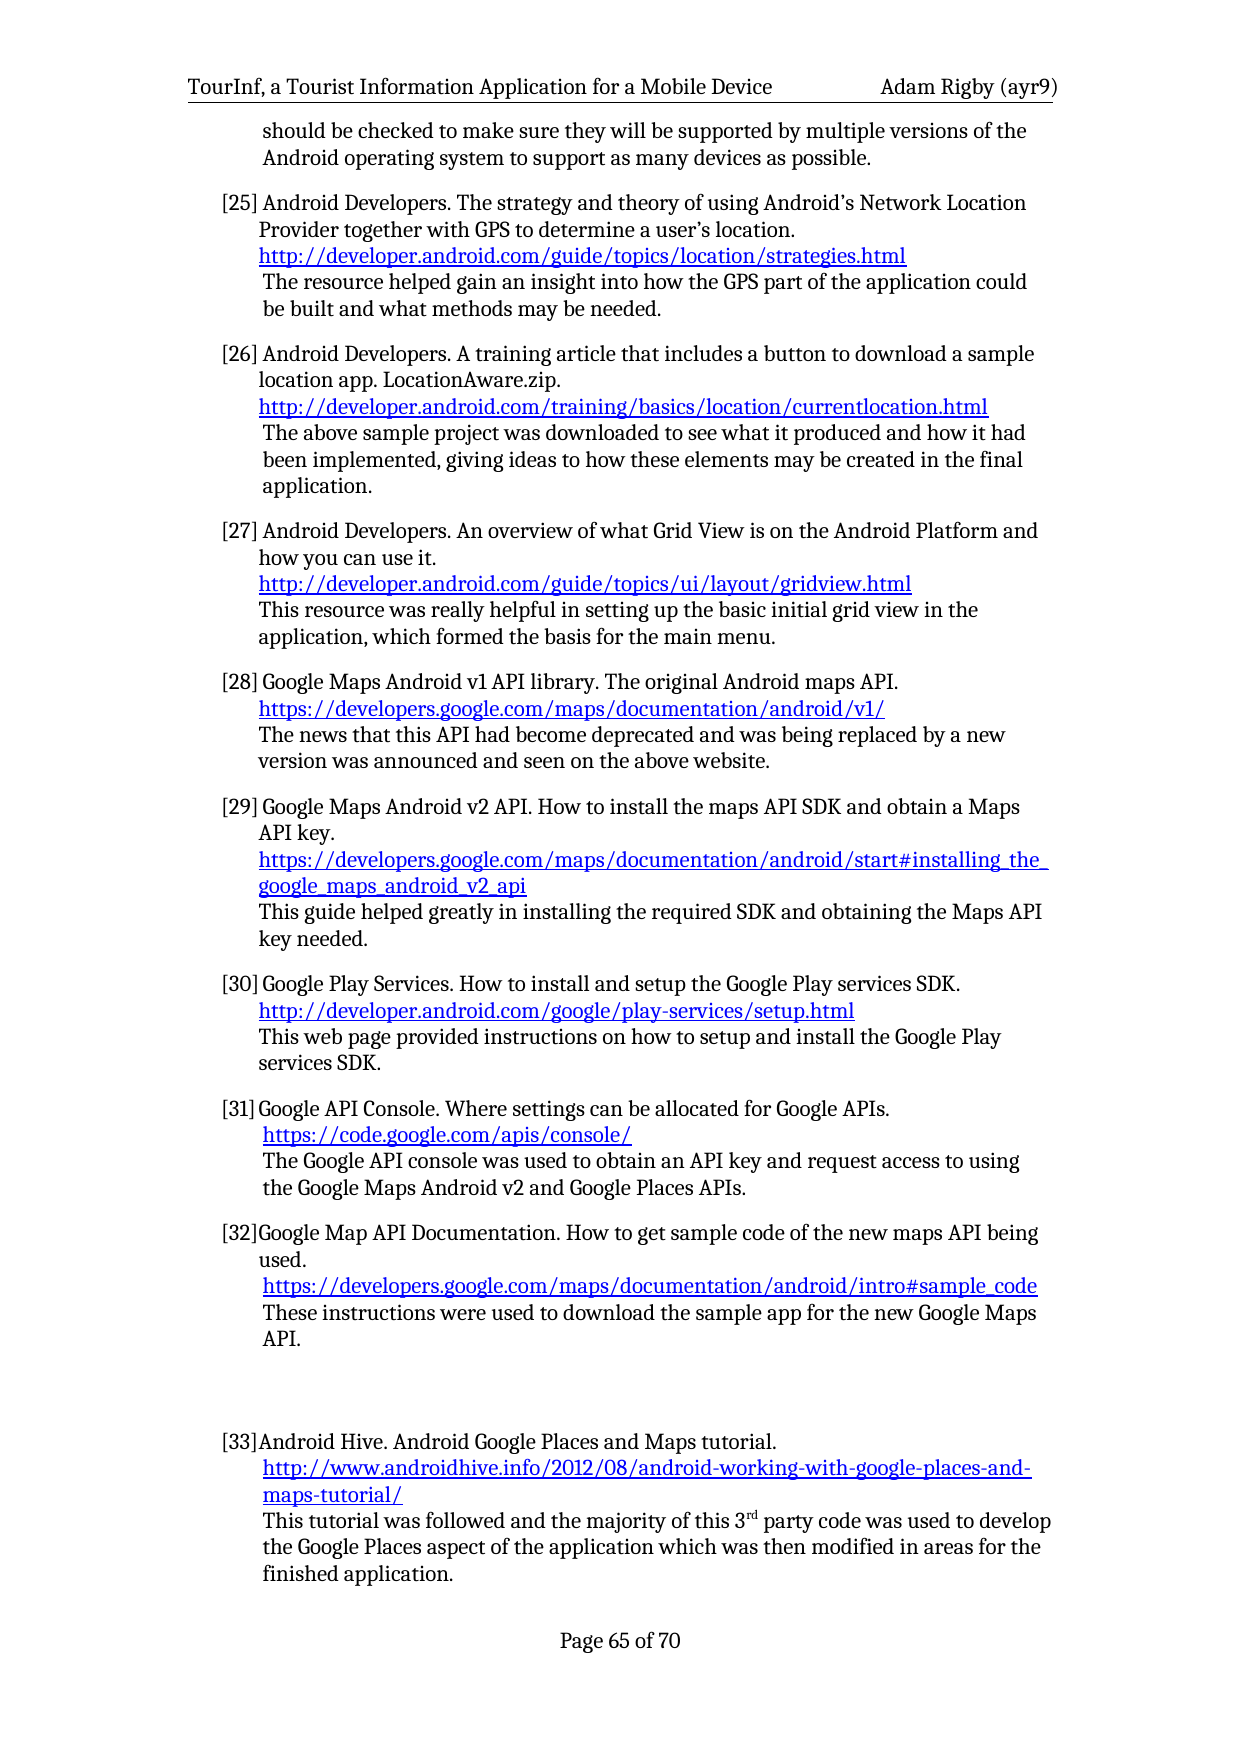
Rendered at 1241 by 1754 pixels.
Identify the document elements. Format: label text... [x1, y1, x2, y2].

list The resource helped gain an insight into how the GPS part of the application could be built and what methods may be needed. [262, 269, 1053, 322]
list https://developers.google.com/maps/documentation/android/intro#sample_code [262, 1273, 1053, 1299]
list The above sample project was downloaded to see what it produced and how it had been implemented, giving ideas to how these elements may be created in the final application. [262, 420, 1053, 499]
list Google Maps Android v2 API. How to install the maps API SDK and obtain a Maps API key. https://developers.google.com/maps/documentation/android/start#installing_the_google_maps_android_v2_api [221, 794, 1053, 899]
list Google Play Services. How to install and setup the Google Play services SDK. http://developer.android.com/google/play-services/setup.html [221, 971, 1053, 1024]
list The Google API console was used to obtain an API key and request access to using the Google Maps Android v2 and Google Places APIs. [262, 1148, 1053, 1201]
list Google Maps Android v1 API library. The original Android maps API. https://developers.google.com/maps/documentation/android/v1/ [221, 669, 1053, 722]
list Google Map API Documentation. How to get sample code of the new maps API being used. [221, 1220, 1053, 1273]
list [262, 118, 1053, 171]
list Android Developers. A training article that includes a button to download a sample location app. LocationAware.zip. http://developer.android.com/training/basics/location/currentlocation.html [221, 341, 1053, 420]
list http://www.androidhive.info/2012/08/android-working-with-google-places-and-maps-tutorial/ [262, 1455, 1053, 1508]
list https://code.google.com/apis/console/ [262, 1122, 1053, 1148]
list Android Developers. An overview of what Grid View is on the Android Platform and how you can use it. http://developer.android.com/guide/topics/ui/layout/gridview.html [221, 518, 1053, 597]
list This web page provided instructions on how to setup and install the Google Play services SDK. [258, 1024, 1053, 1076]
list Google API Console. Where settings can be allocated for Google APIs. [221, 1096, 1053, 1122]
list This guide helped greatly in installing the required SDK and obtaining the Maps API key needed. [258, 899, 1053, 952]
list These instructions were used to download the sample app for the new Google Maps API. [262, 1299, 1053, 1352]
list This resource was really helpful in setting up the basic initial grid view in the application, which formed the basis for the main menu. [258, 597, 1053, 650]
list The news that this API had become deprecated and was being replaced by a new version was announced and seen on the above website. [258, 722, 1053, 774]
list Android Hive. Android Google Places and Maps tutorial. [221, 1429, 1053, 1455]
list This tutorial was followed and the majority of this 3rd party code was used to develop the Google Places aspect of the application which was then modified in areas for the finished application. [262, 1508, 1053, 1587]
list Android Developers. The strategy and theory of using Android’s Network Location Provider together with GPS to determine a user’s location. http://developer.android.com/guide/topics/location/strategies.html [221, 190, 1053, 269]
